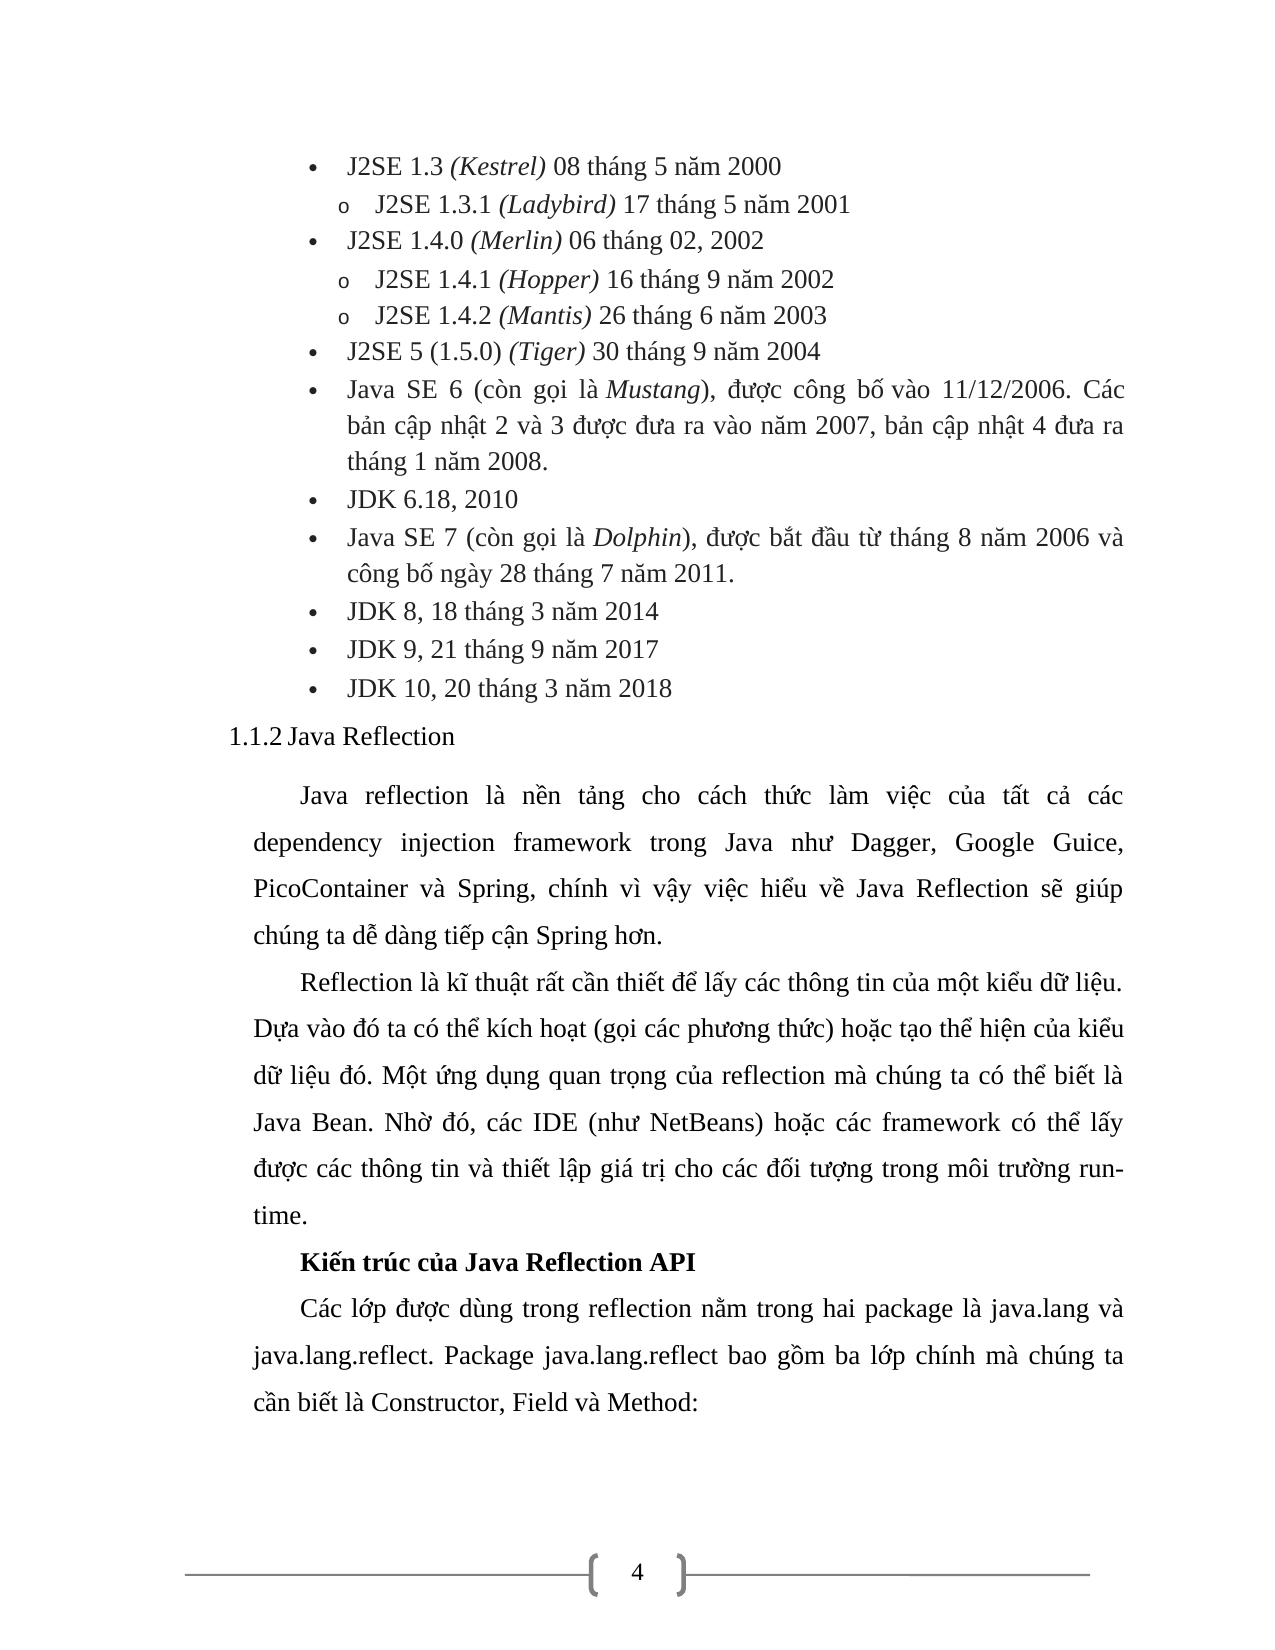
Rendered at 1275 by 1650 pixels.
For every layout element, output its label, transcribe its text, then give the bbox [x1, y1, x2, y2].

list JDK 6.18, 2010 [309, 483, 1125, 514]
list JDK 9, 21 tháng 9 năm 2017 [309, 633, 1125, 665]
list J2SE 5 (1.5.0) (Tiger) 30 tháng 9 năm 2004 [309, 335, 1125, 366]
list JDK 8, 18 tháng 3 năm 2014 [309, 595, 1125, 626]
list J2SE 1.3 (Kestrel) 08 tháng 5 năm 2000 [309, 150, 1125, 181]
text Kiến trúc của Java Reflection API [253, 1246, 1125, 1277]
list Java SE 6 (còn gọi là Mustang), được công bố vào 11/12/2006. Các bản cập nhật 2 và 3 được đưa ra vào năm 2007, bản cập nhật 4 đưa ra tháng 1 năm 2008. [309, 373, 1125, 476]
list J2SE 1.4.1 (Hopper) 16 tháng 9 năm 2002 [337, 263, 1125, 294]
text Reflection là kĩ thuật rất cần thiết để lấy các thông tin của một kiểu dữ liệu. Dựa vào đó ta có thể kích hoạt (gọi các phương thức) hoặc tạo thể hiện của kiểu dữ liệu đó. Một ứng dụng quan trọng của reflection mà chúng ta có thể biết là Java Bean. Nhờ đó, các IDE (như NetBeans) hoặc các framework có thể lấy được các thông tin và thiết lập giá trị cho các đối tượng trong môi trường run-time. [253, 966, 1125, 1230]
text Java reflection là nền tảng cho cách thức làm việc của tất cả các dependency injection framework trong Java như Dagger, Google Guice, PicoContainer và Spring, chính vì vậy việc hiểu về Java Reflection sẽ giúp chúng ta dễ dàng tiếp cận Spring hơn. [253, 779, 1125, 950]
subtitle Java Reflection [228, 720, 1125, 751]
list J2SE 1.4.2 (Mantis) 26 tháng 6 năm 2003 [337, 299, 1125, 331]
text Các lớp được dùng trong reflection nằm trong hai package là java.lang và java.lang.reflect. Package java.lang.reflect bao gồm ba lớp chính mà chúng ta cần biết là Constructor, Field và Method: [253, 1292, 1125, 1417]
list JDK 10, 20 tháng 3 năm 2018 [309, 672, 1125, 703]
list J2SE 1.3.1 (Ladybird) 17 tháng 5 năm 2001 [337, 188, 1125, 220]
list J2SE 1.4.0 (Merlin) 06 tháng 02, 2002 [309, 224, 1125, 256]
list Java SE 7 (còn gọi là Dolphin), được bắt đầu từ tháng 8 năm 2006 và công bố ngày 28 tháng 7 năm 2011. [309, 521, 1125, 588]
